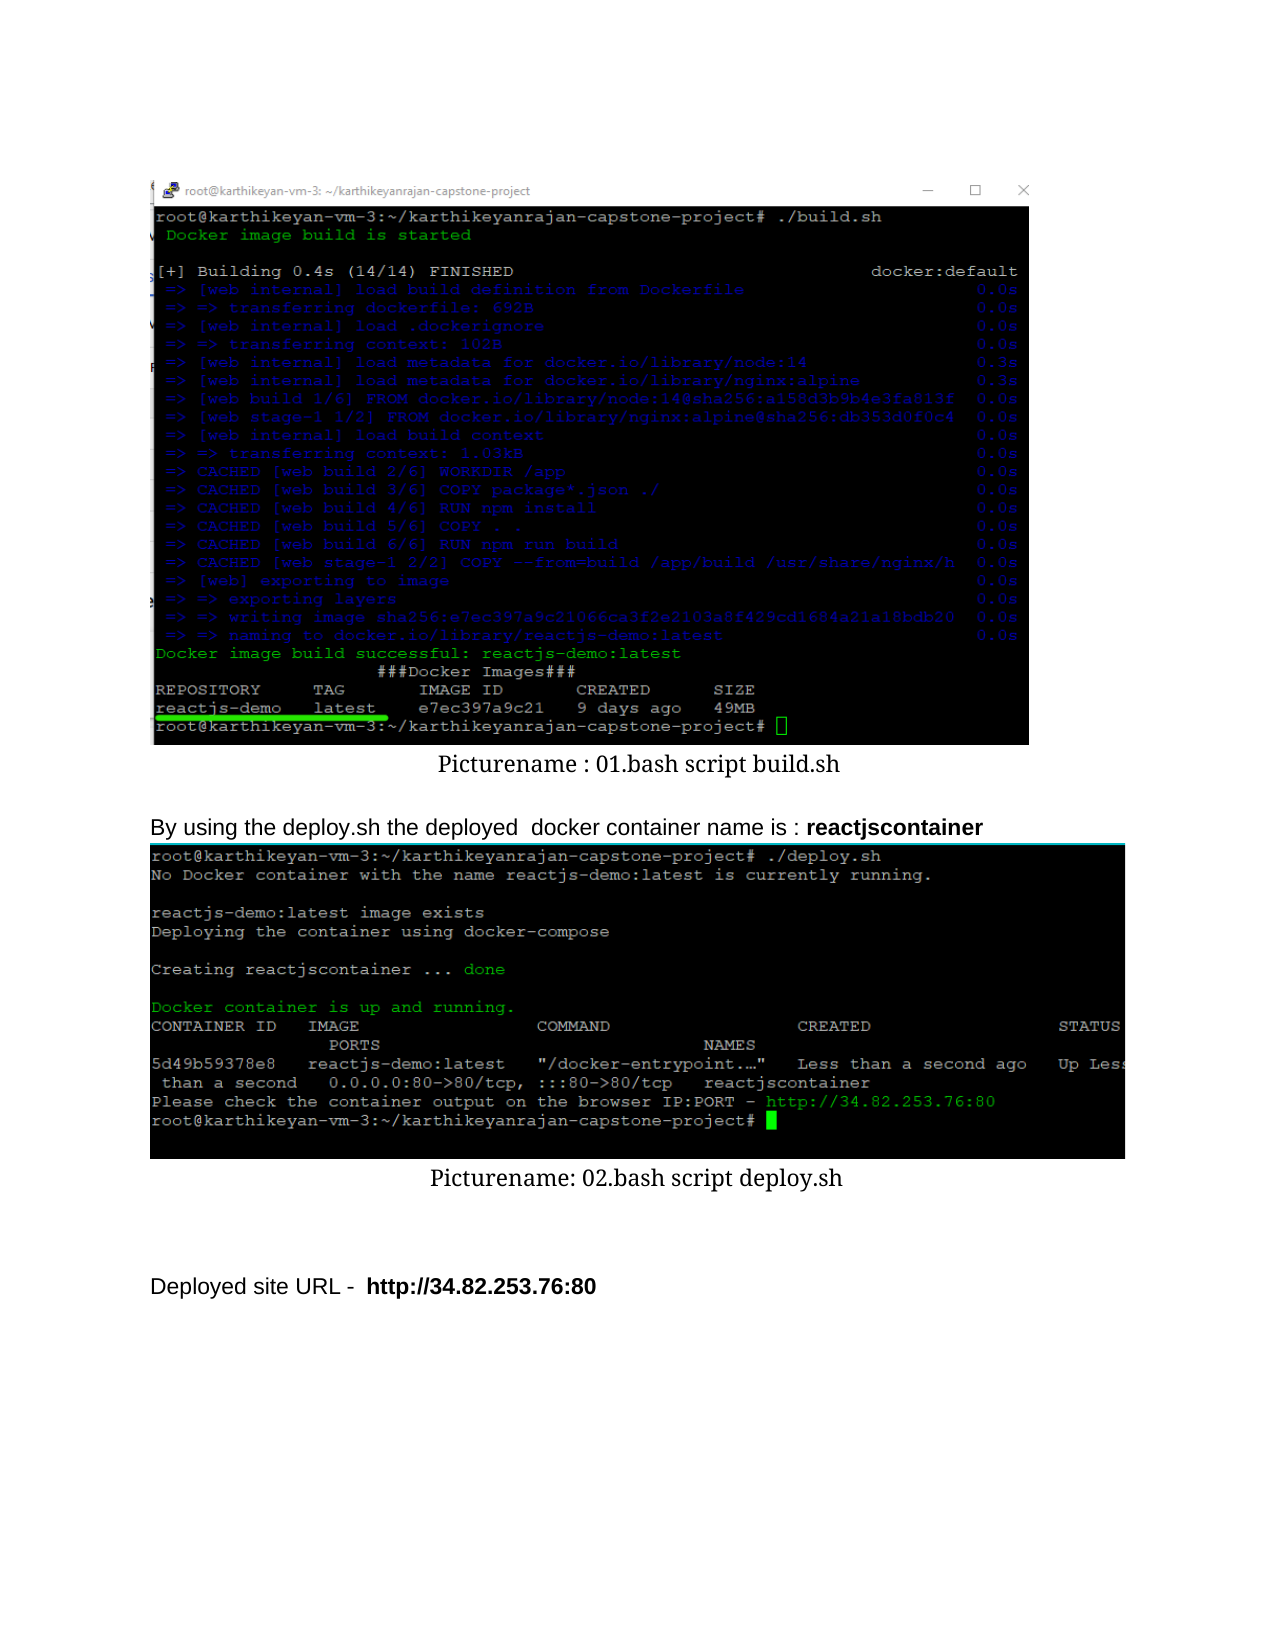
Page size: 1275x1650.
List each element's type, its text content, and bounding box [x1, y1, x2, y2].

picture [150, 843, 1125, 1159]
picture [150, 180, 1029, 745]
text Deployed site URL - http://34.82.253.76:80 [150, 1234, 1125, 1301]
text Picturename : 01.bash script build.sh [150, 748, 1125, 810]
text Picturename: 02.bash script deploy.sh [150, 1162, 1125, 1193]
text By using the deploy.sh the deployed docker container name is : reactjscontainer [150, 813, 1125, 840]
